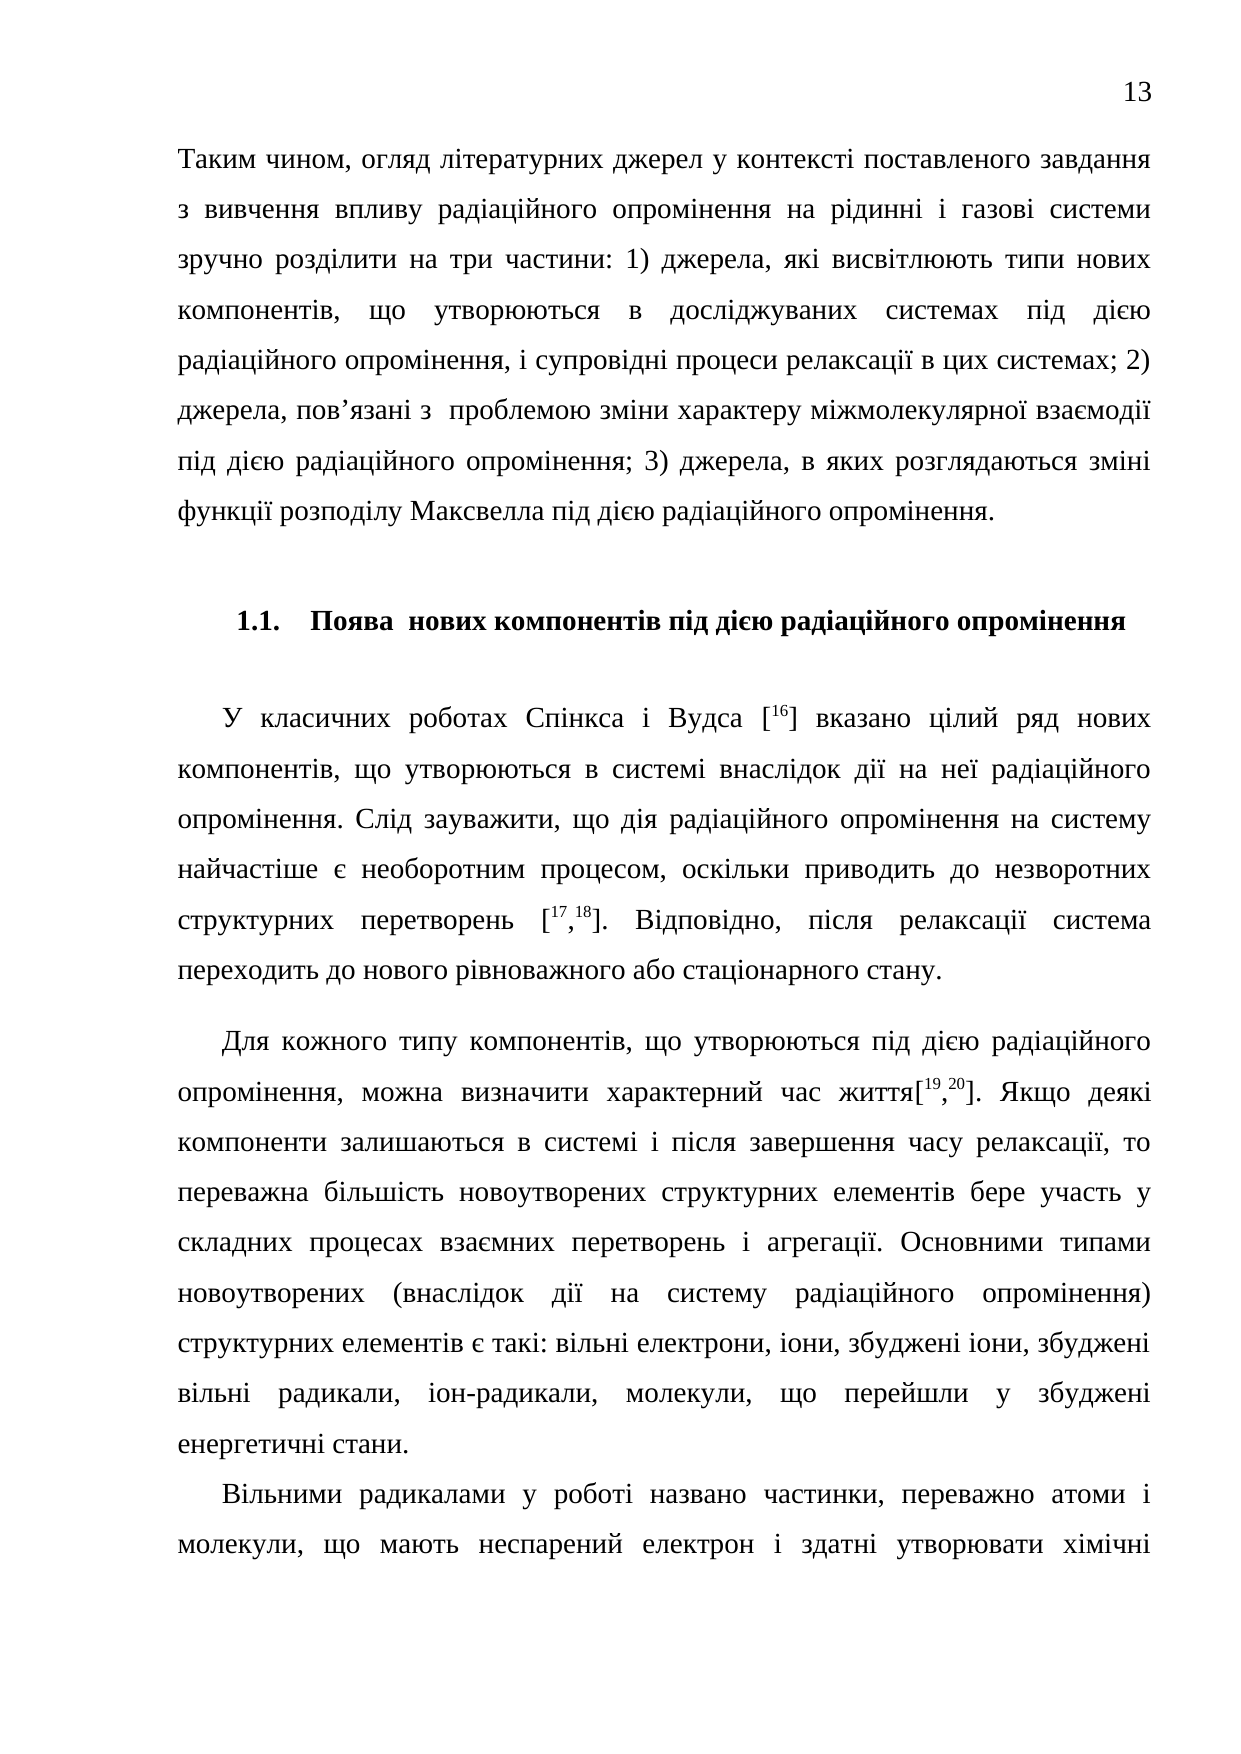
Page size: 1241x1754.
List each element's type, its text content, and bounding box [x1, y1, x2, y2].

text Для кожного типу компонентів, що утворюються під дією радіаційного опромінення, можна визначити характерний час життя[,]. Якщо деякі компоненти залишаються в системі і після завершення часу релаксації, то переважна більшість новоутворених структурних елементів бере участь у складних процесах взаємних перетворень і агрегації. Основними типами новоутворених (внаслідок дії на систему радіаційного опромінення) структурних елементів є такі: вільні електрони, іони, збуджені іони, збуджені вільні радикали, іон-радикали, молекули, що перейшли у збуджені енергетичні стани. [177, 1023, 1152, 1459]
subtitle Поява нових компонентів під дією радіаційного опромінення [236, 603, 1152, 636]
text У класичних роботах Спінкса і Вудса [] вказано цілий ряд нових компонентів, що утворюються в системі внаслідок дії на неї радіаційного опромінення. Слід зауважити, що дія радіаційного опромінення на систему найчастіше є необоротним процесом, оскільки приводить до незворотних структурних перетворень [,]. Відповідно, після релаксації система переходить до нового рівноважного або стаціонарного стану. [177, 701, 1152, 986]
text Таким чином, огляд літературних джерел у контексті поставленого завдання з вивчення впливу радіаційного опромінення на рідинні і газові системи зручно розділити на три частини: 1) джерела, які висвітлюють типи нових компонентів, що утворюються в досліджуваних системах під дією радіаційного опромінення, і супровідні процеси релаксації в цих системах; 2) джерела, пов’язані з проблемою зміни характеру міжмолекулярної взаємодії під дією радіаційного опромінення; 3) джерела, в яких розглядаються зміні функції розподілу Максвелла під дією радіаційного опромінення. [177, 141, 1152, 527]
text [177, 1476, 1152, 1560]
